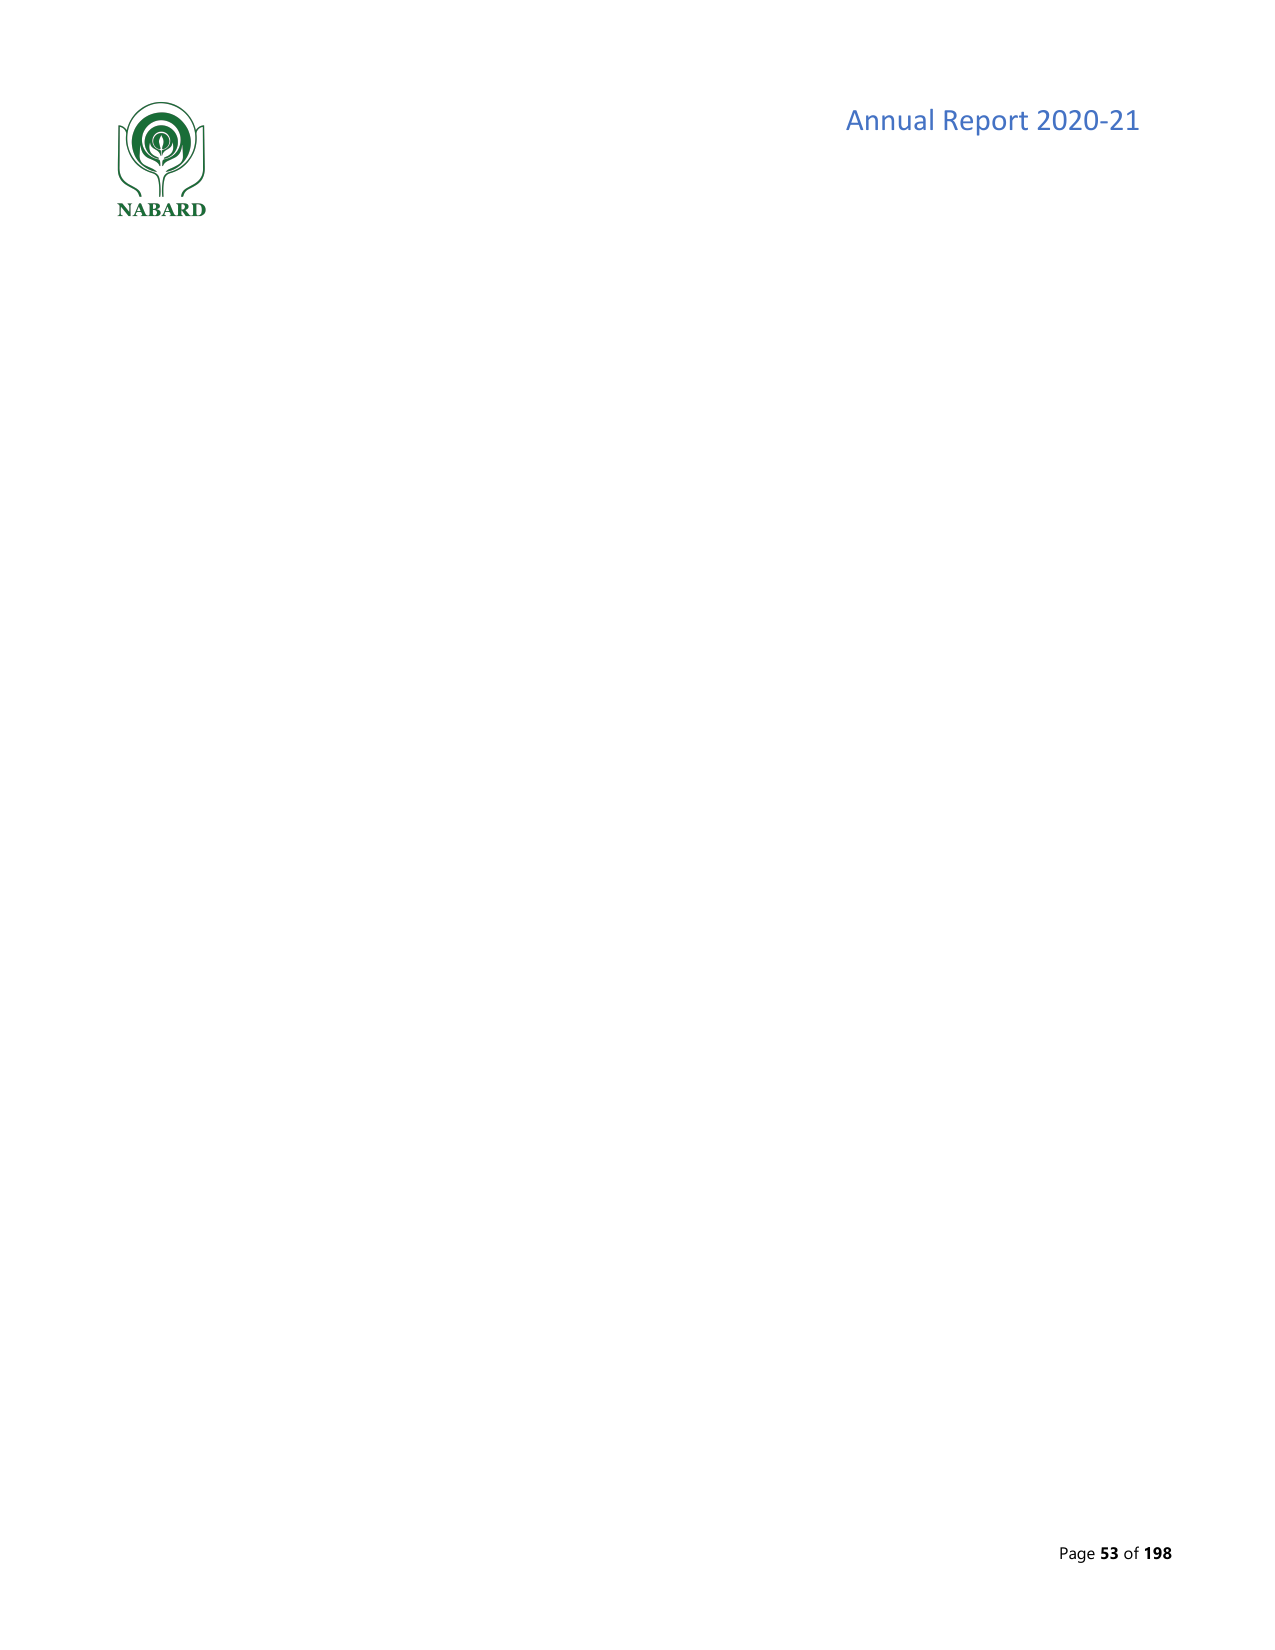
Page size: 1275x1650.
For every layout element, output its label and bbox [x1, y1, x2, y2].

picture [114, 100, 209, 218]
